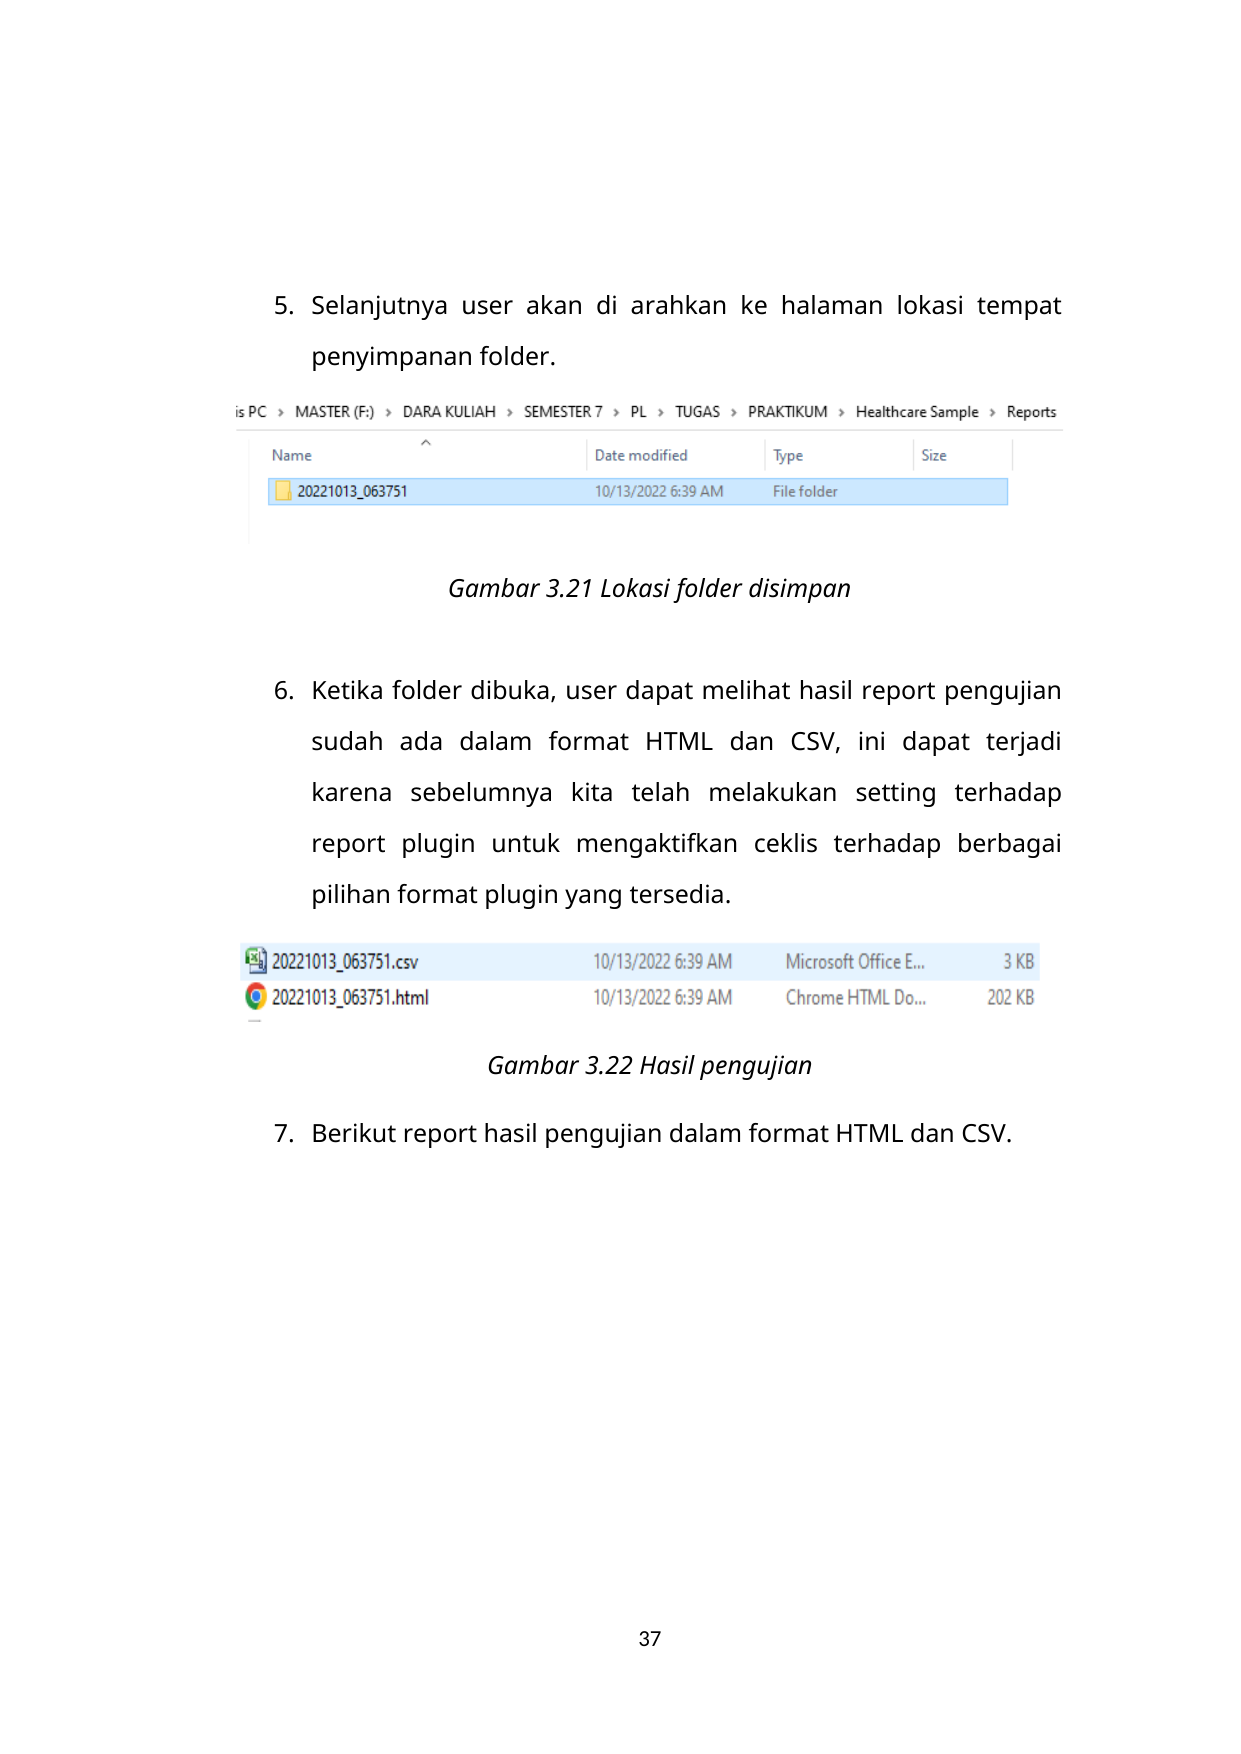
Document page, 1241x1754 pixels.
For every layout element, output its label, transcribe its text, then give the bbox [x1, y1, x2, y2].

picture [240, 940, 1060, 1022]
text Gambar 3.21 Lokasi folder disimpan [236, 571, 1063, 604]
list Selanjutnya user akan di arahkan ke halaman lokasi tempat penyimpanan folder. [274, 287, 1063, 372]
list Berikut report hasil pengujian dalam format HTML dan CSV. [274, 1116, 1063, 1150]
picture [236, 401, 1064, 544]
list Ketika folder dibuka, user dapat melihat hasil report pengujian sudah ada dalam format HTML dan CSV, ini dapat terjadi karena sebelumnya kita telah melakukan setting terhadap report plugin untuk mengaktifkan ceklis terhadap berbagai pilihan format plugin yang tersedia. [274, 673, 1063, 911]
text Gambar 3.22 Hasil pengujian [236, 1048, 1063, 1082]
